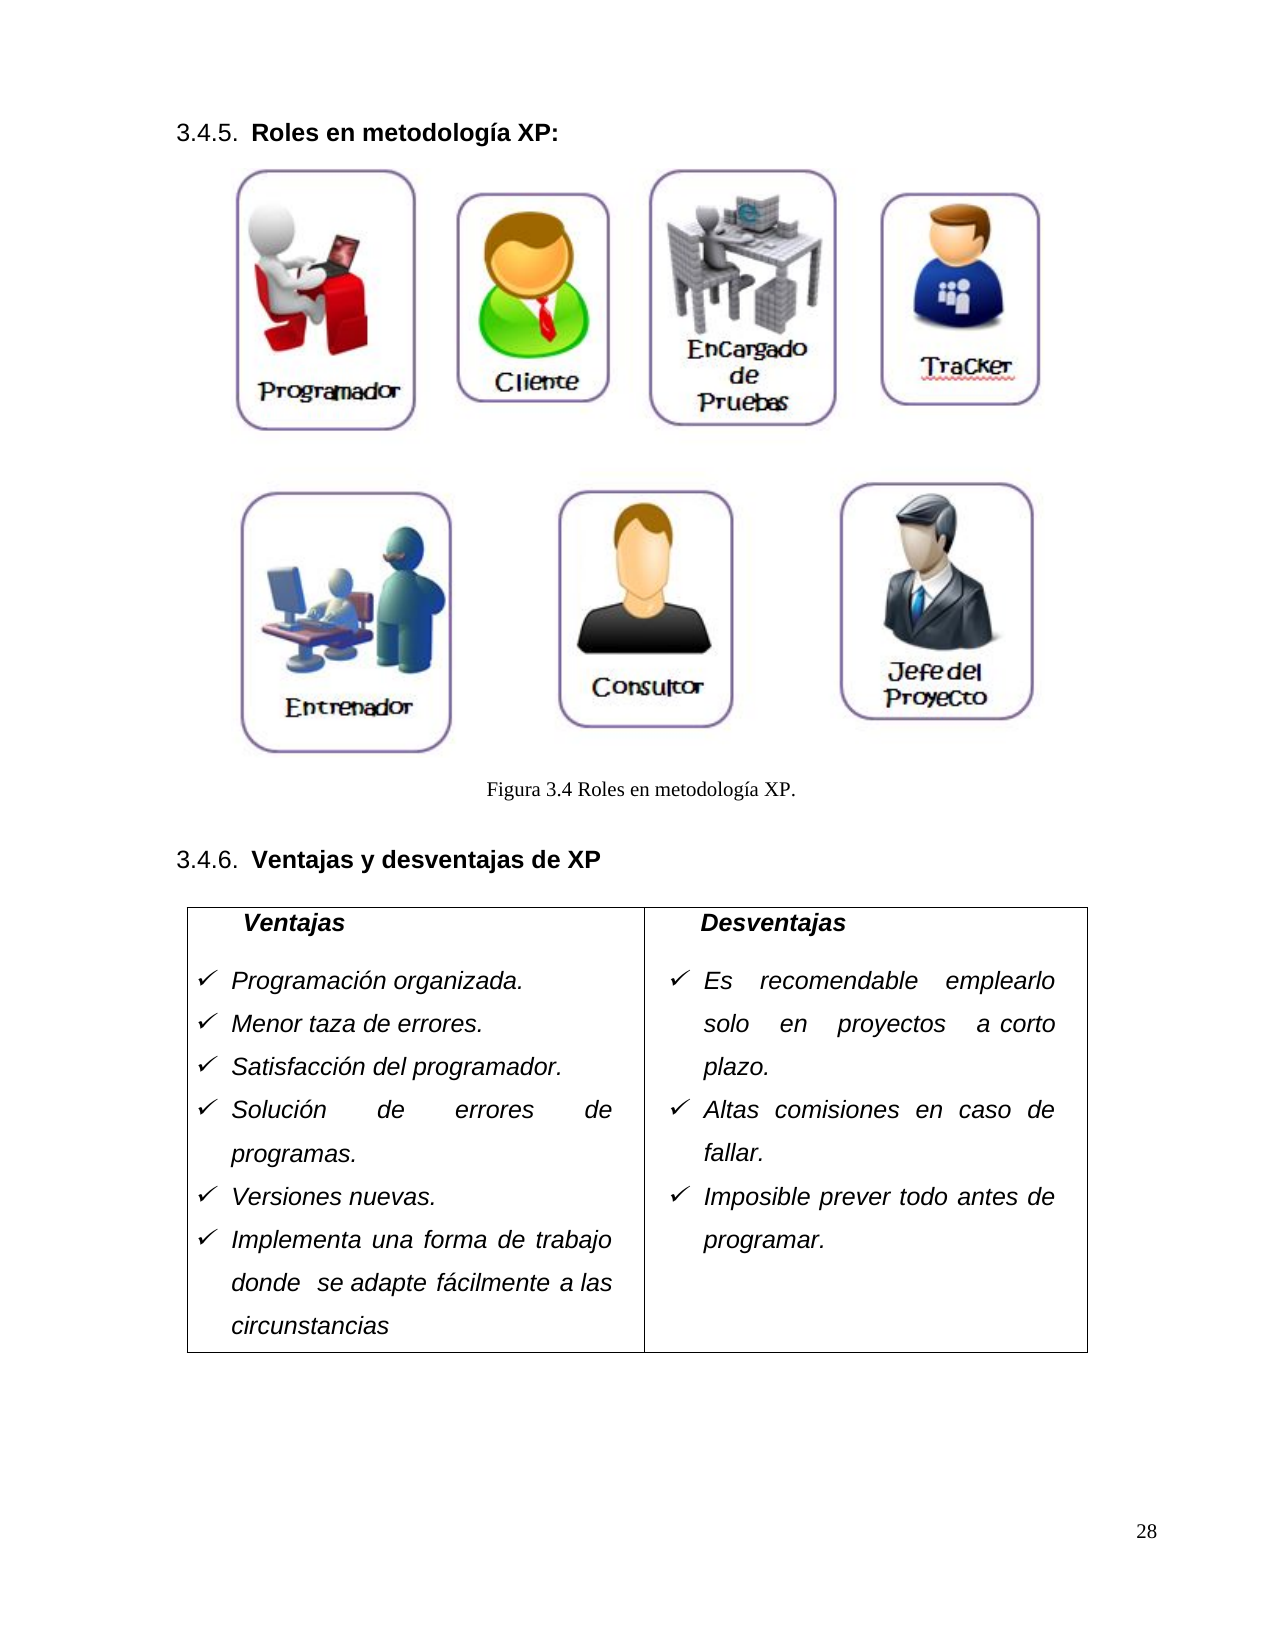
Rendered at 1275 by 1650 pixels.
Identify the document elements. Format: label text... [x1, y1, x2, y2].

list Roles en metodología XP: [176, 118, 1157, 147]
picture [230, 168, 1045, 758]
table_header Ventajas Programación organizada. Menor taza de errores. Satisfacción del programador. Solución de errores de programas. Versiones nuevas. Implementa una forma de trabajo donde se adapte fácilmente a las circunstancias [188, 908, 644, 1352]
list Ventajas y desventajas de XP [176, 845, 1157, 874]
table_header Desventajas Es recomendable emplearlo solo en proyectos a corto plazo. Altas comisiones en caso de fallar. Imposible prever todo antes de programar. [645, 908, 1087, 1352]
